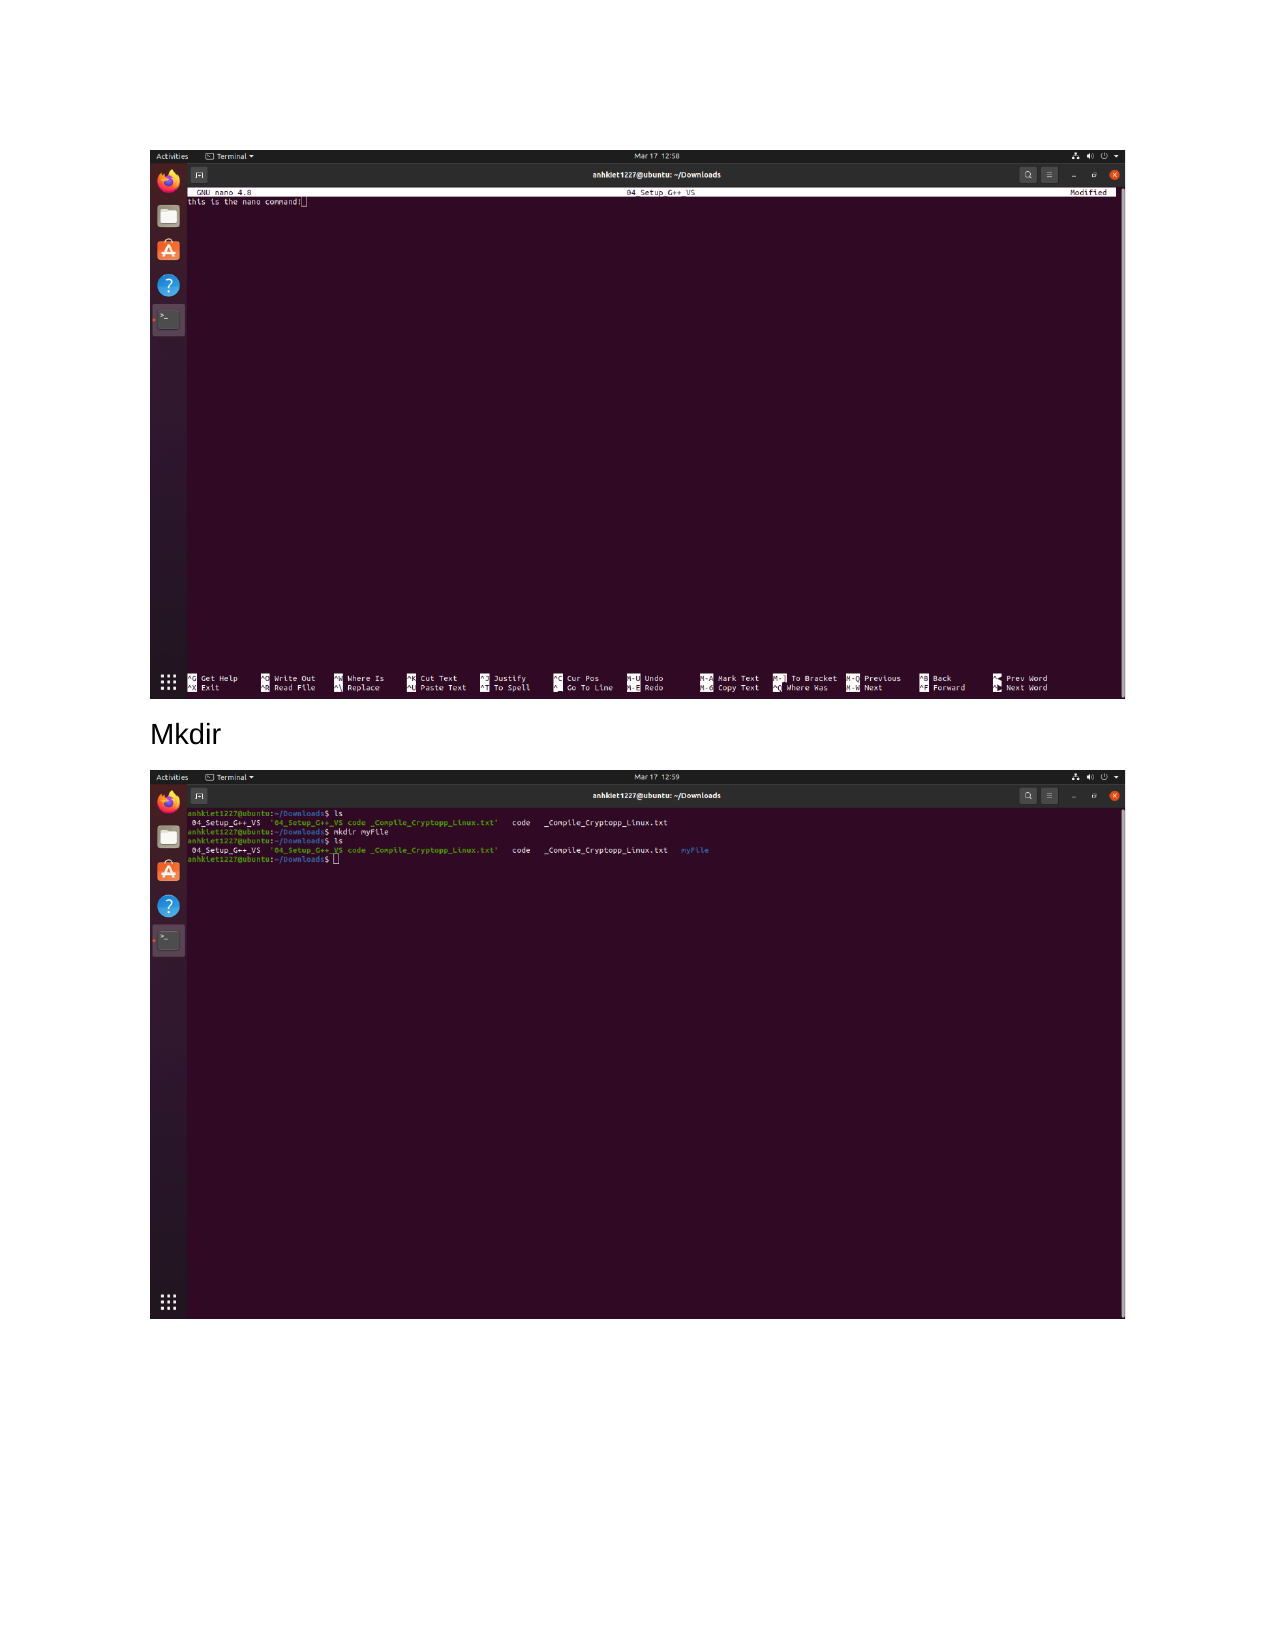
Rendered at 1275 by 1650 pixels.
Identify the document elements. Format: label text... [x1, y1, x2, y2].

picture [150, 150, 1125, 699]
text Mkdir [150, 717, 1125, 751]
picture [150, 770, 1125, 1319]
